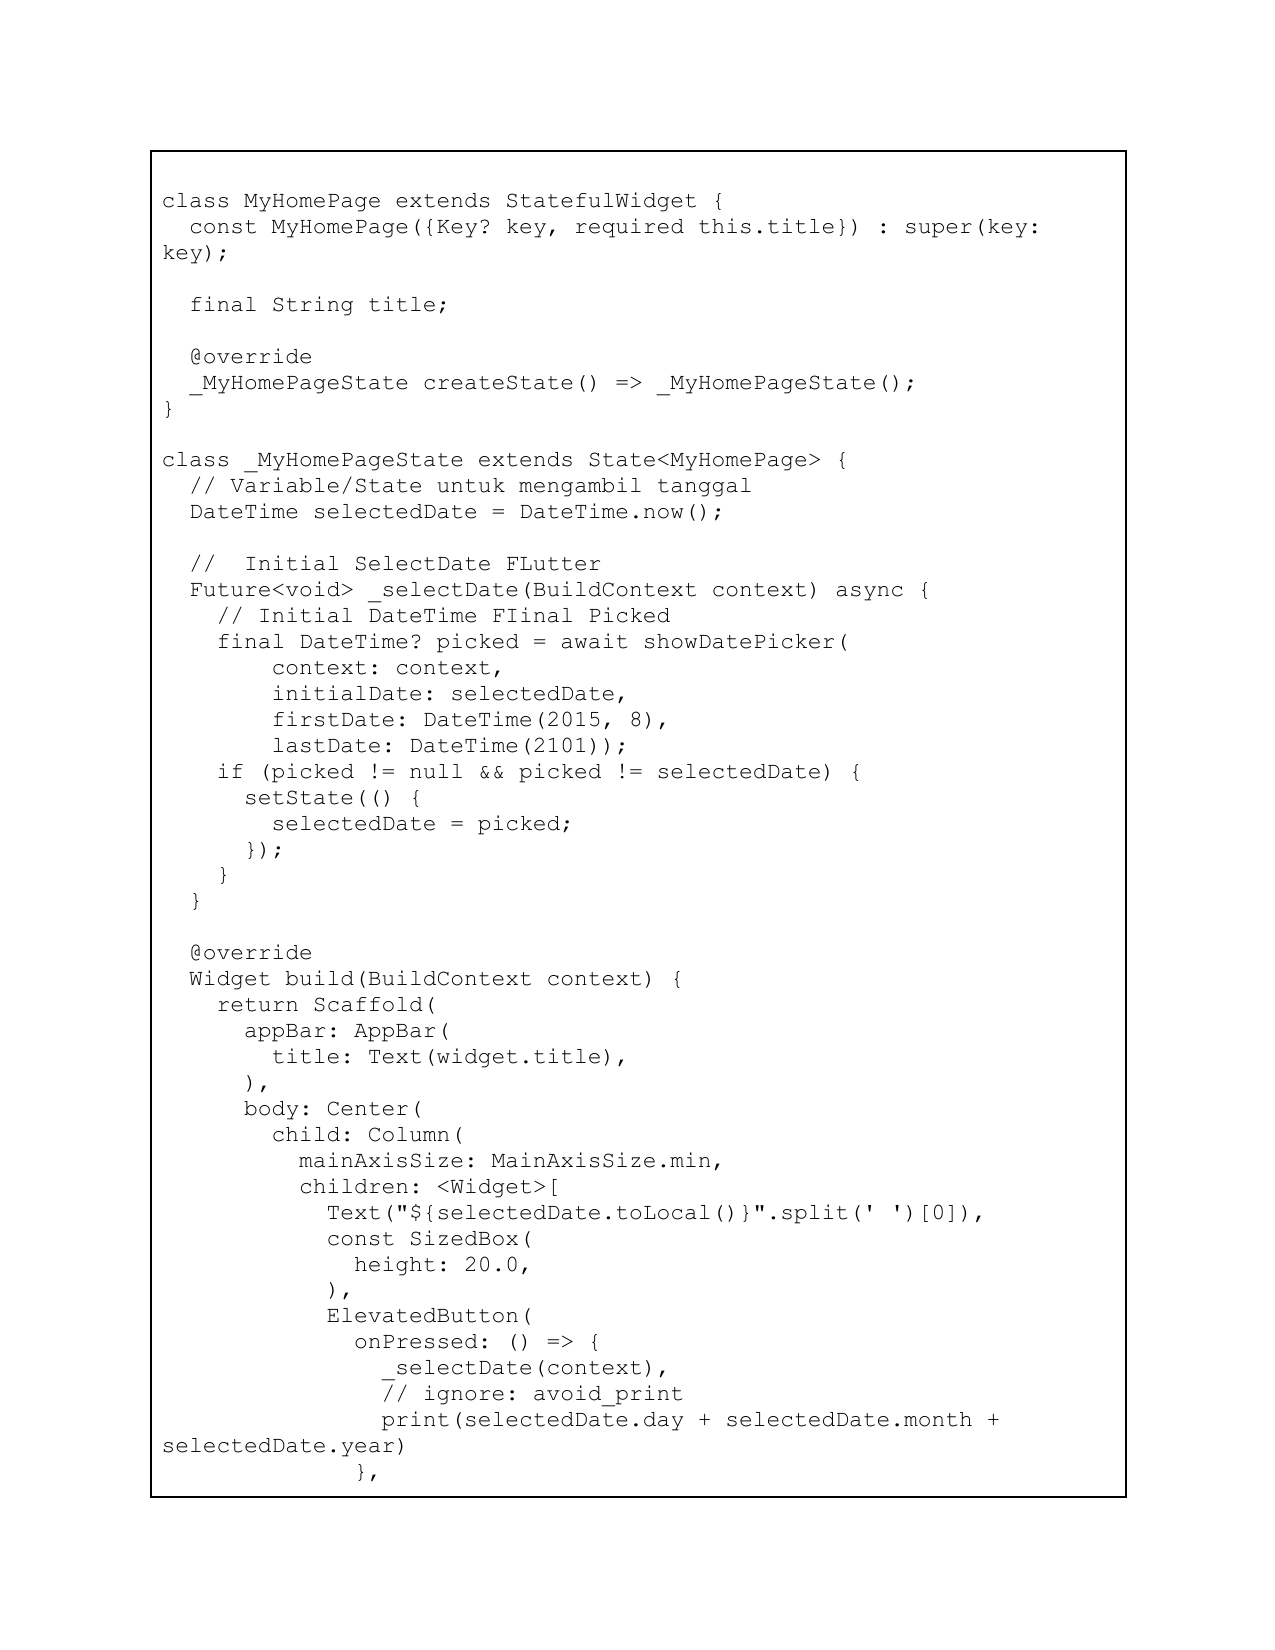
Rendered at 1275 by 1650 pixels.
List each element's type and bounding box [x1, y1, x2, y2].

table_header [152, 152, 1125, 1496]
